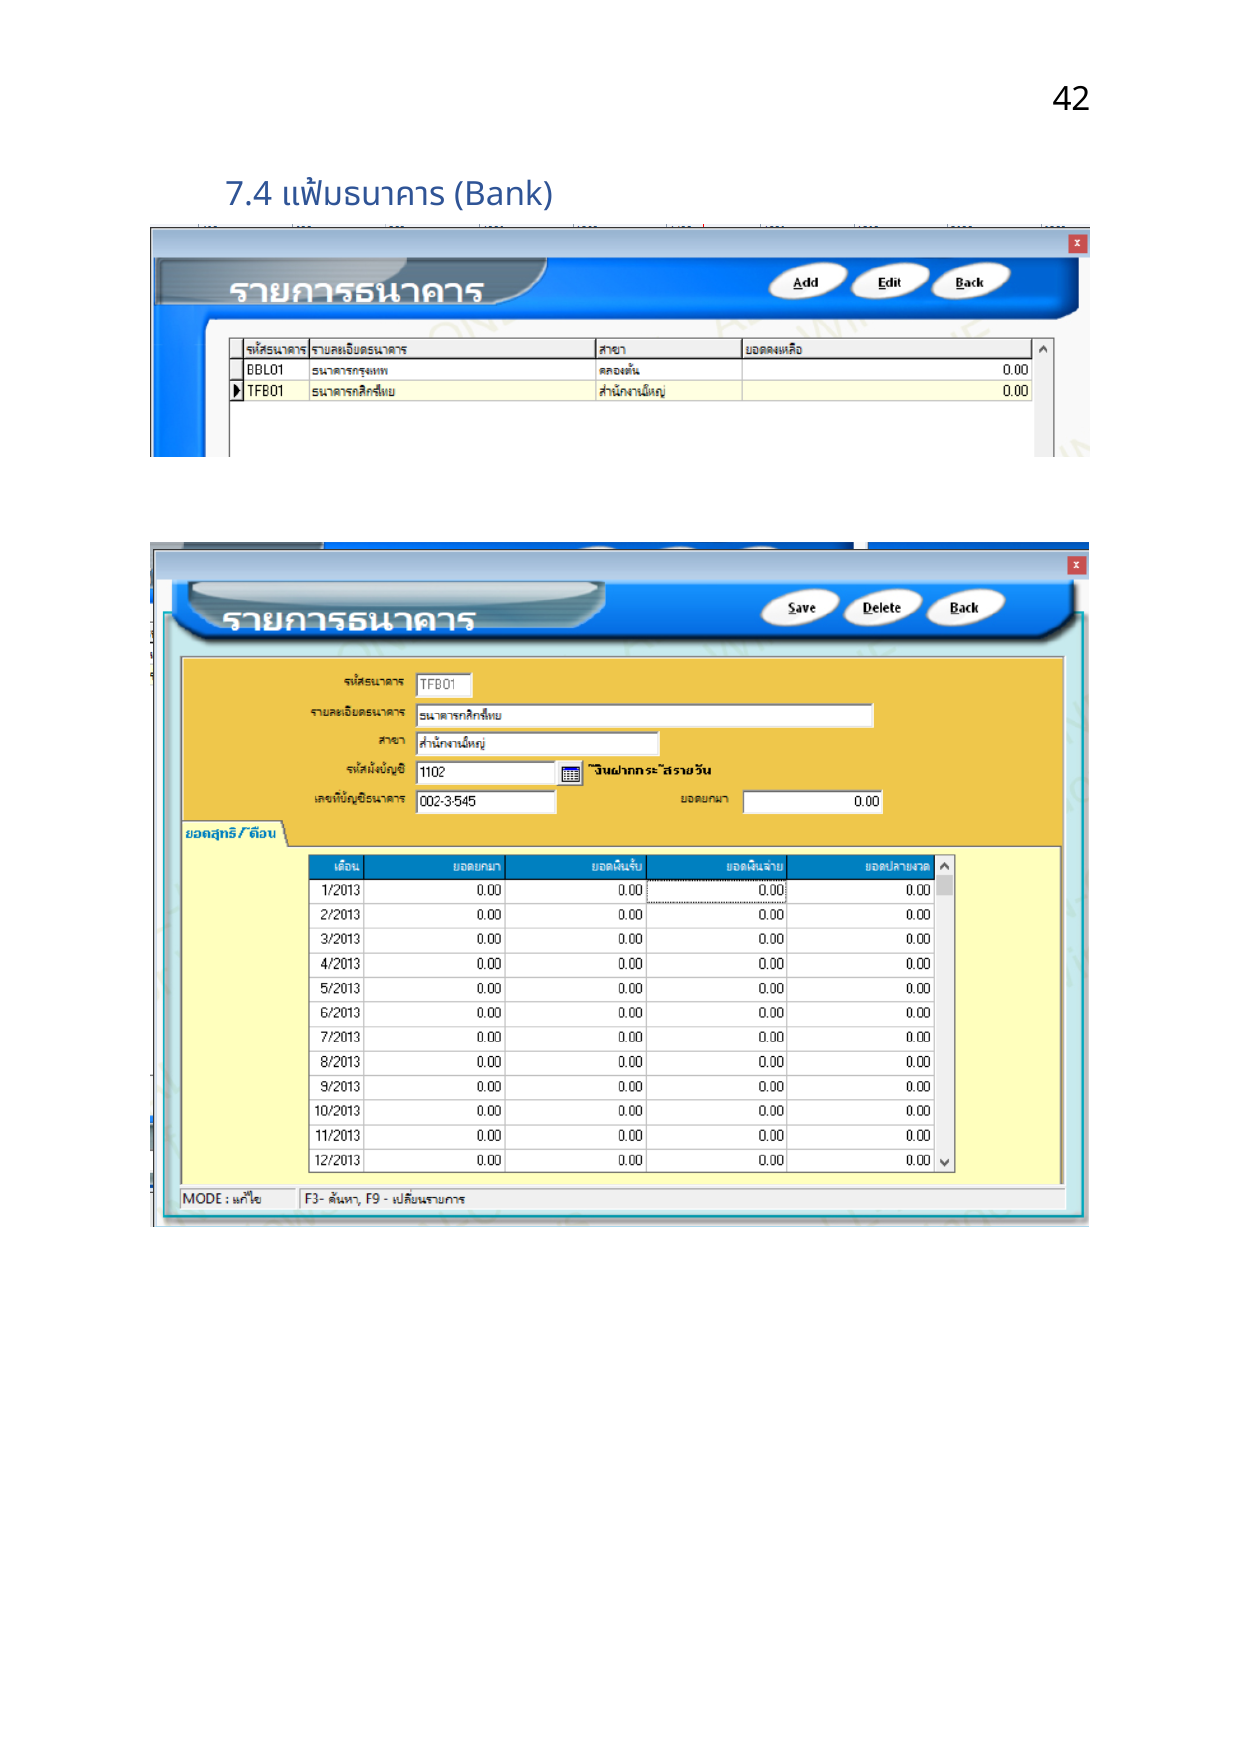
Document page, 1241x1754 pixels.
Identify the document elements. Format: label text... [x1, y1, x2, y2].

picture [150, 224, 1090, 457]
subtitle 7.4 แฟ้มธนาคาร (Bank) [225, 170, 1090, 221]
picture [150, 542, 1089, 1227]
